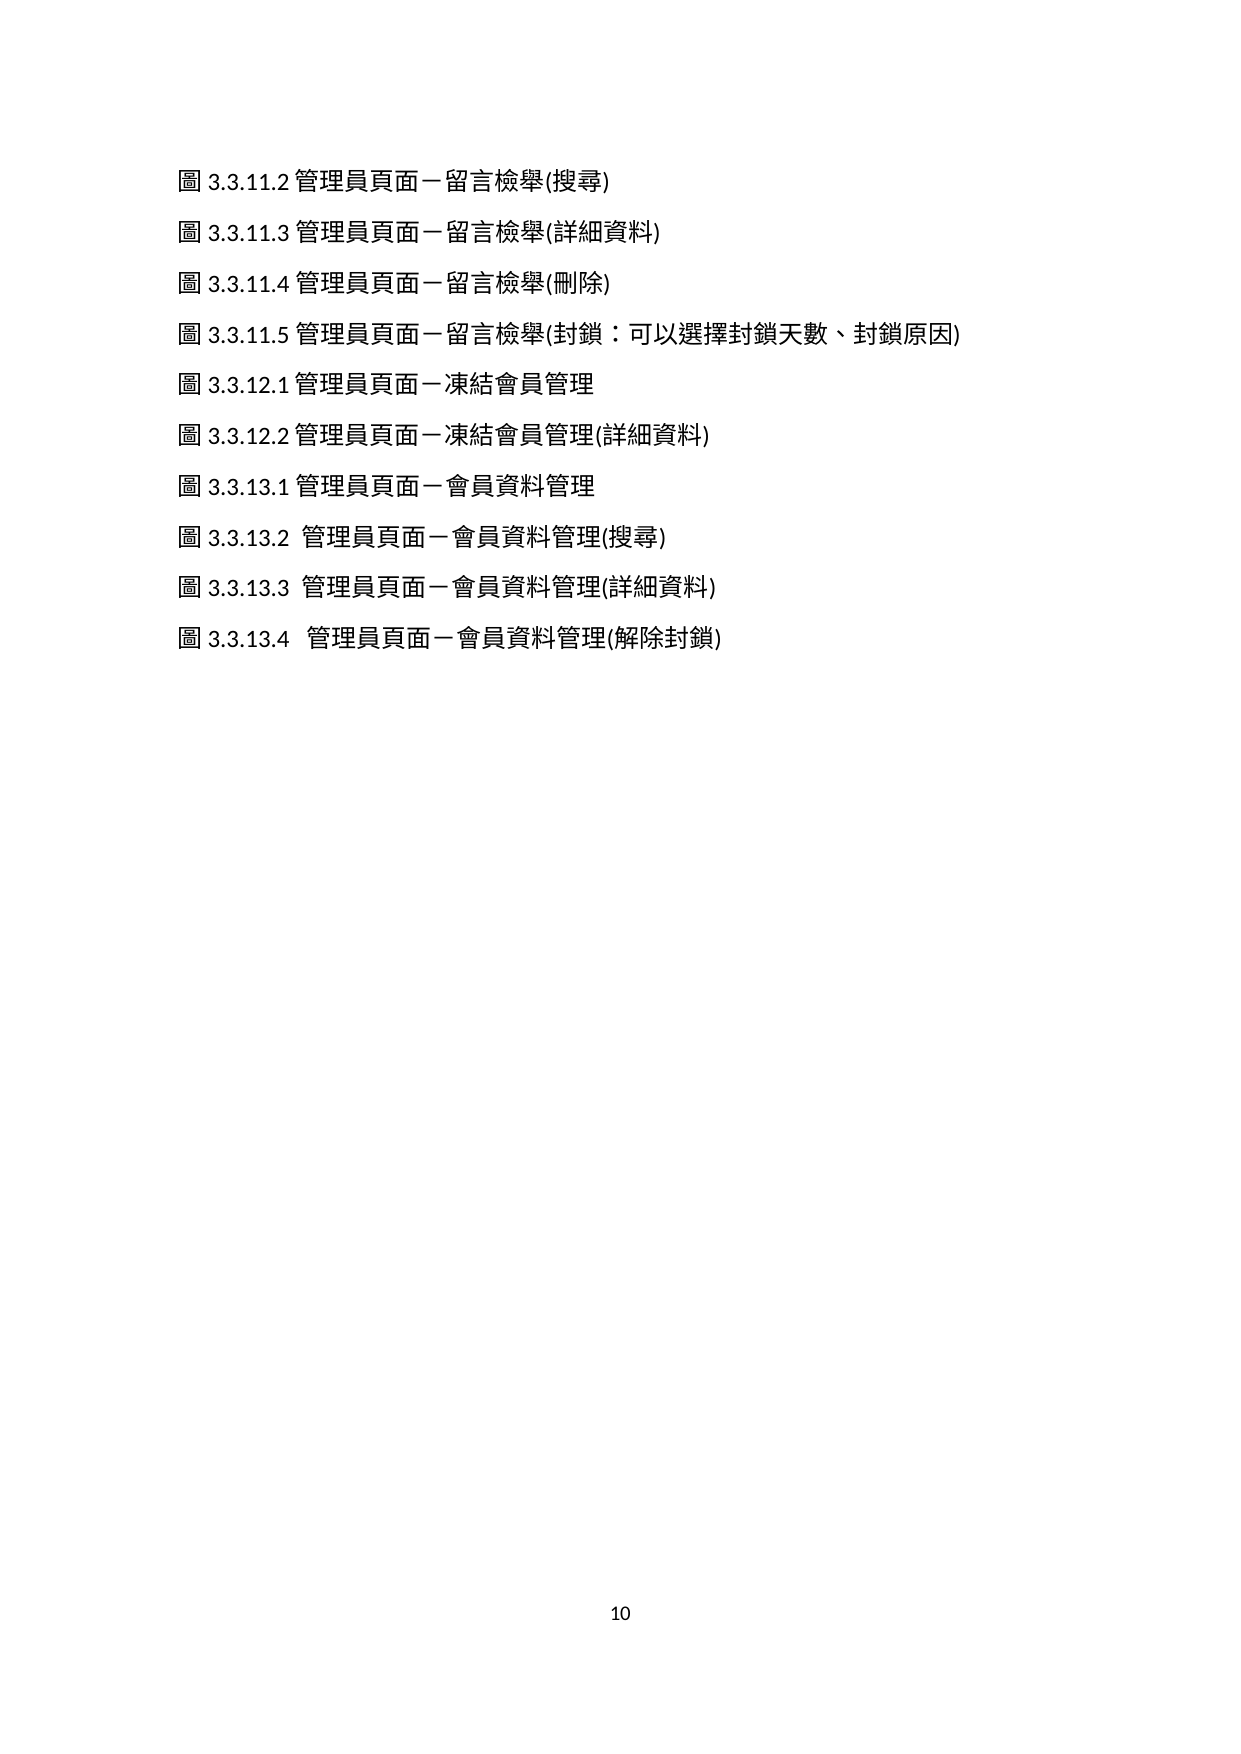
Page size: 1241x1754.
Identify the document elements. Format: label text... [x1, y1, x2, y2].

text 圖3.3.12.2管理員頁面－凍結會員管理(詳細資料) 77 [177, 415, 1063, 452]
text 圖3.3.13.4 管理員頁面－會員資料管理(解除封鎖) 79 [177, 618, 1063, 655]
text 圖3.3.11.3 管理員頁面－留言檢舉(詳細資料) 75 [177, 212, 1063, 249]
text 圖3.3.13.3 管理員頁面－會員資料管理(詳細資料) 78 [177, 567, 1063, 604]
text 圖3.3.13.2 管理員頁面－會員資料管理(搜尋) 78 [177, 516, 1063, 554]
text 圖3.3.13.1 管理員頁面－會員資料管理 77 [177, 466, 1063, 503]
text 圖3.3.11.5 管理員頁面－留言檢舉(封鎖：可以選擇封鎖天數、封鎖原因) 76 [177, 313, 1063, 351]
text 圖3.3.12.1管理員頁面－凍結會員管理 76 [177, 364, 1063, 402]
text 圖3.3.11.4 管理員頁面－留言檢舉(刪除) 75 [177, 263, 1063, 300]
text 圖3.3.11.2管理員頁面－留言檢舉(搜尋) 74 [177, 161, 1063, 199]
